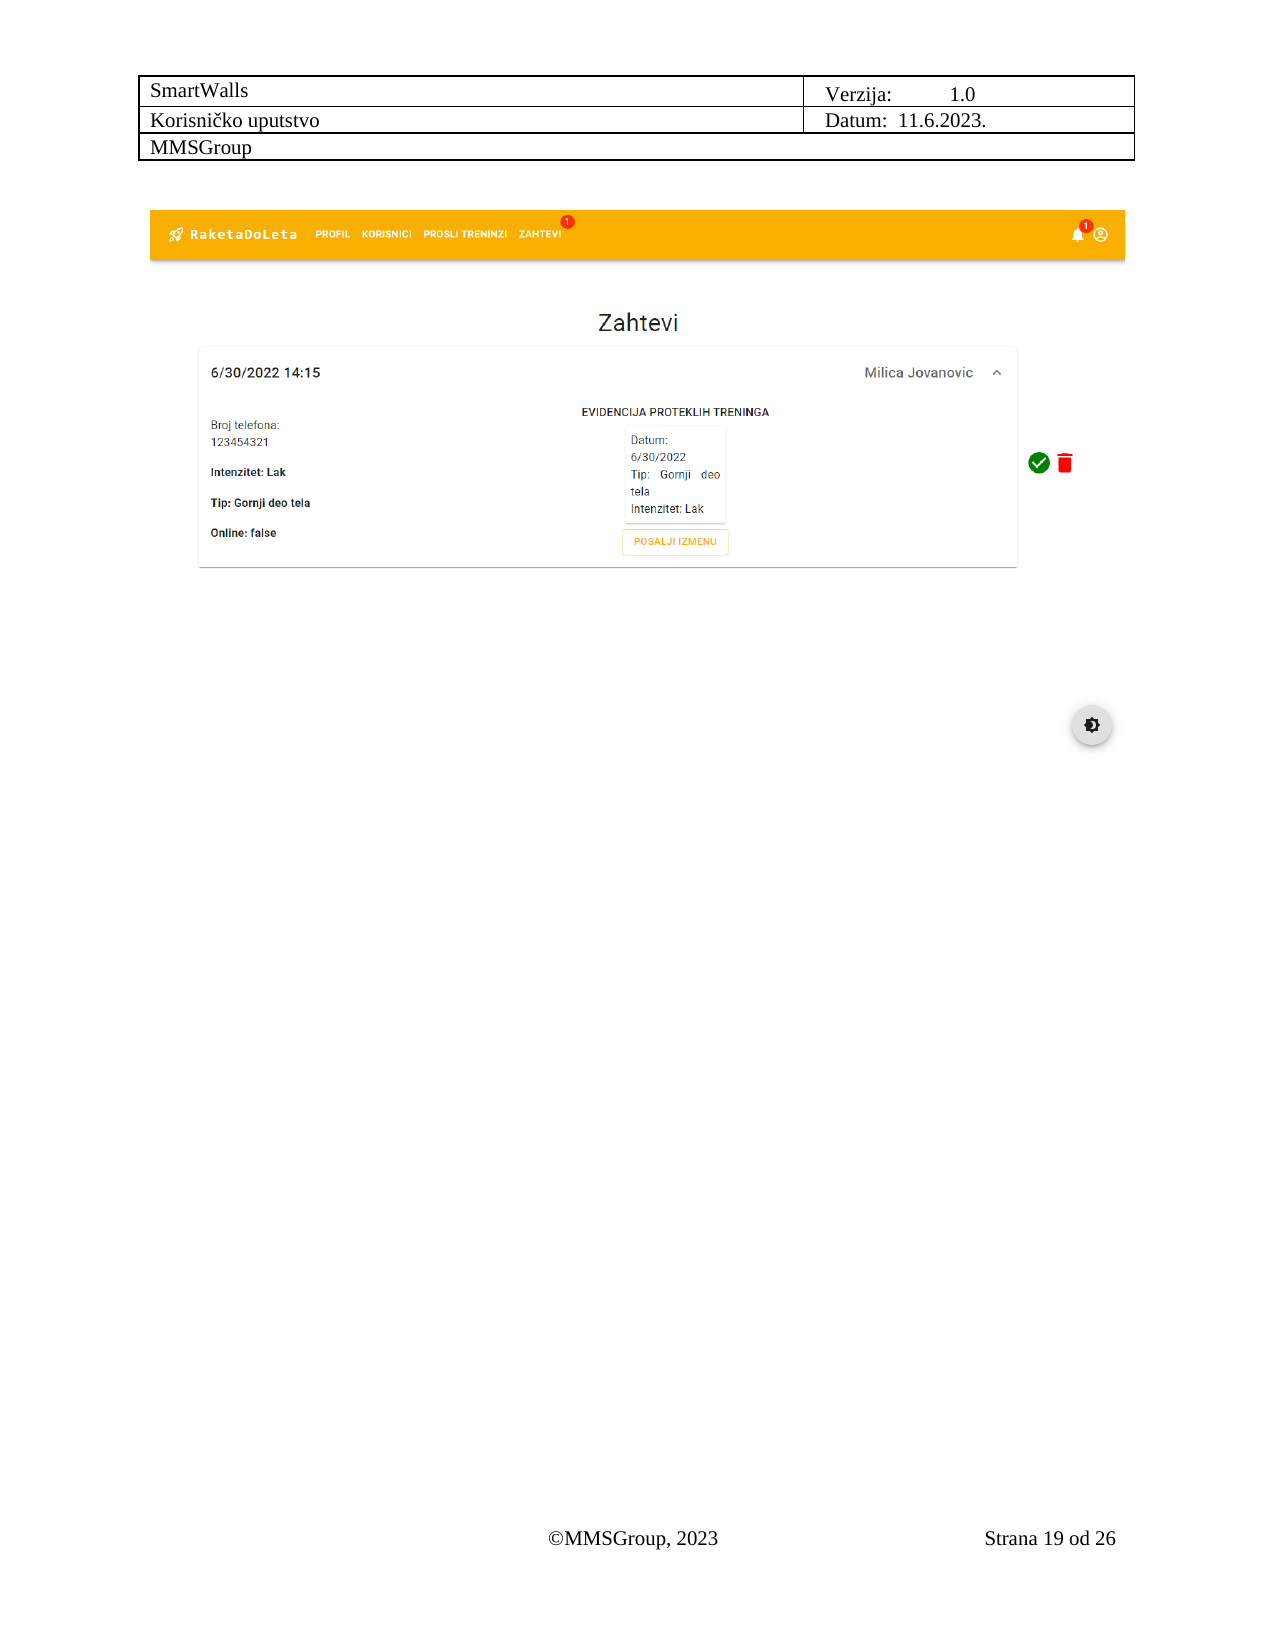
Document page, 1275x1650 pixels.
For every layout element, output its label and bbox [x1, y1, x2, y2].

picture [150, 210, 1125, 759]
